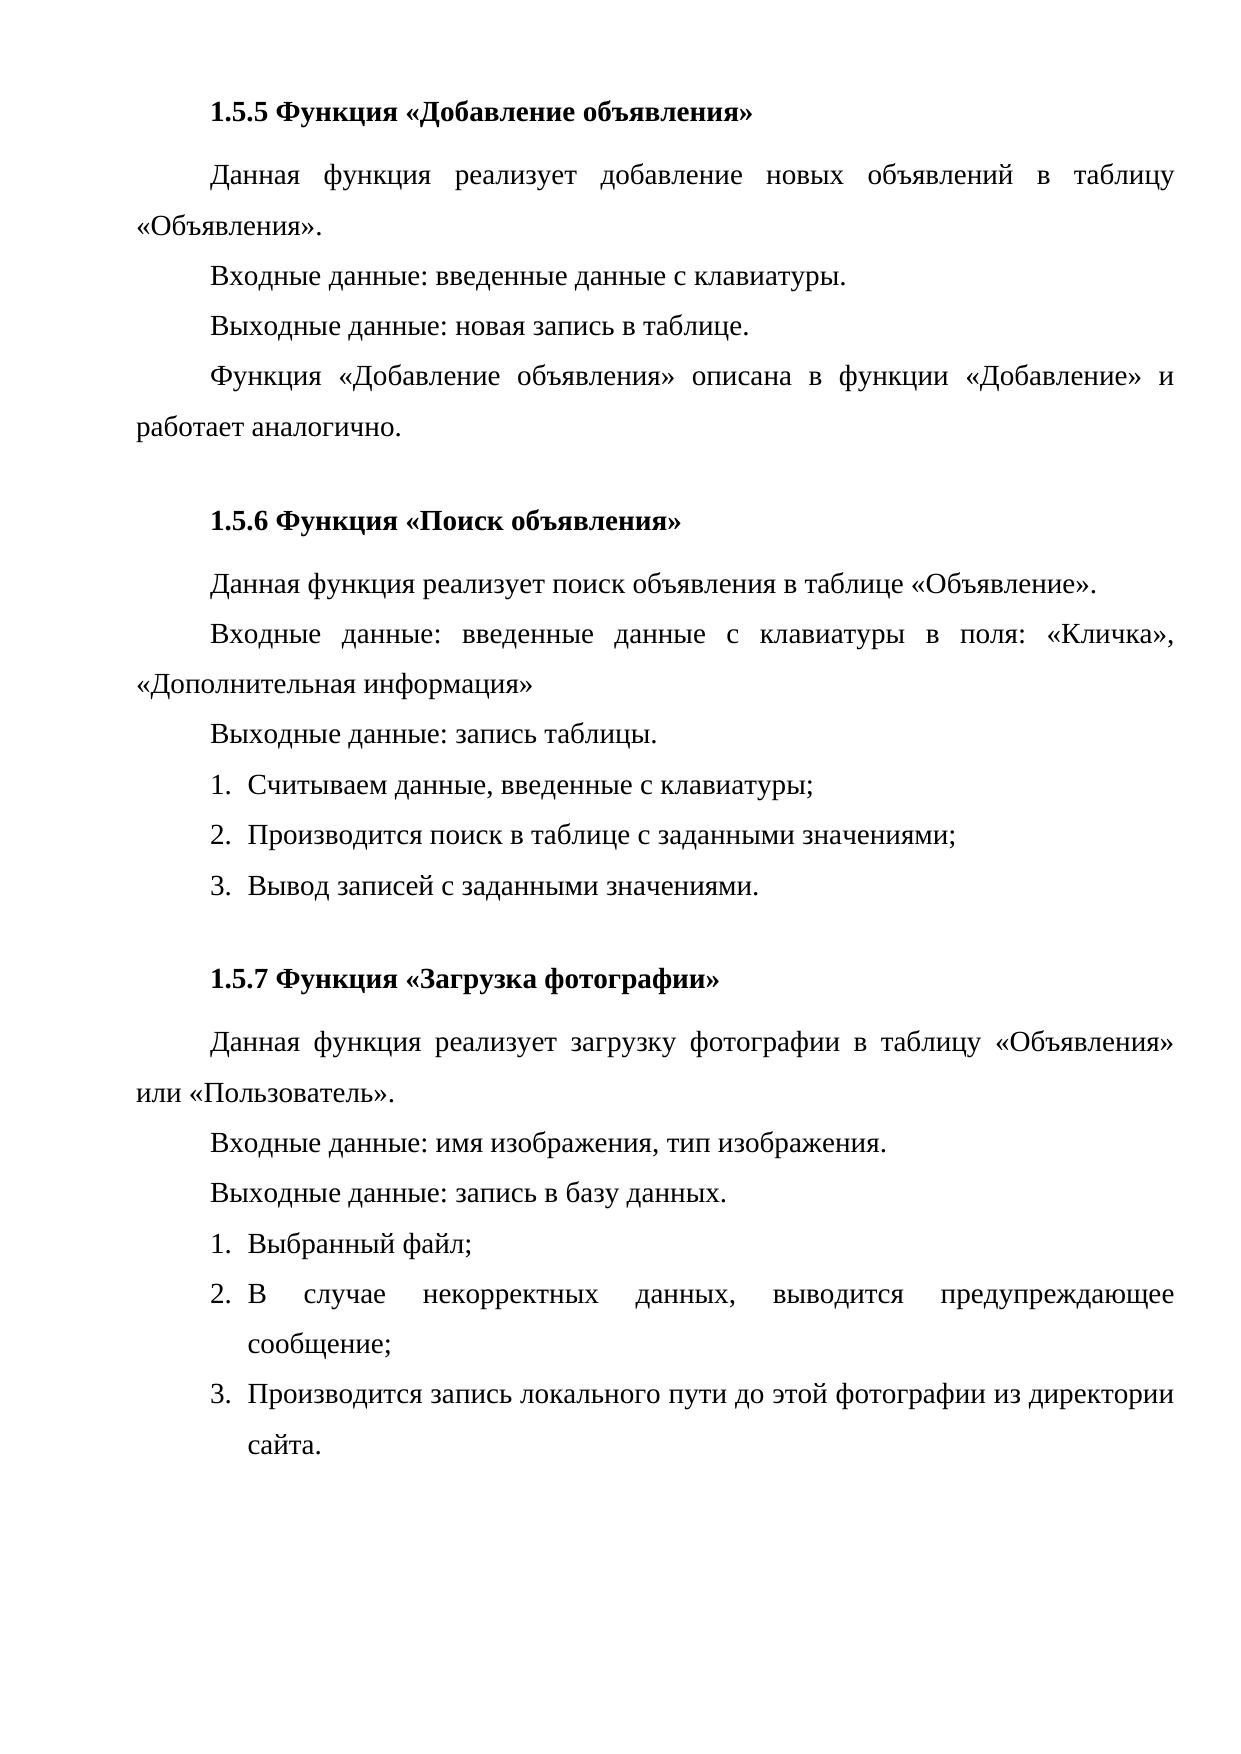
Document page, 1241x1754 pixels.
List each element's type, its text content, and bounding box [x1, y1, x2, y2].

text Входные данные: введенные данные с клавиатуры в поля: «Кличка», «Дополнительная информация» [136, 616, 1175, 700]
subtitle Функция «Добавление объявления» [136, 94, 1175, 128]
text Входные данные: имя изображения, тип изображения. [136, 1125, 1175, 1159]
list Выбранный файл; [210, 1226, 1175, 1259]
text Выходные данные: новая запись в таблице. [136, 308, 1175, 342]
text Выходные данные: запись в базу данных. [136, 1175, 1175, 1209]
text Выходные данные: запись таблицы. [136, 717, 1175, 750]
list Производится поиск в таблице с заданными значениями; [210, 817, 1175, 851]
subtitle Функция «Загрузка фотографии» [136, 962, 1175, 995]
list Производится запись локального пути до этой фотографии из директории сайта. [210, 1377, 1175, 1461]
text Данная функция реализует добавление новых объявлений в таблицу «Объявления». [136, 157, 1175, 241]
text Входные данные: введенные данные с клавиатуры. [136, 258, 1175, 291]
subtitle Функция «Поиск объявления» [136, 503, 1175, 536]
text Функция «Добавление объявления» описана в функции «Добавление» и работает аналогично. [136, 358, 1175, 442]
text Данная функция реализует загрузку фотографии в таблицу «Объявления» или «Пользователь». [136, 1024, 1175, 1108]
list Вывод записей с заданными значениями. [210, 868, 1175, 901]
list Считываем данные, введенные с клавиатуры; [210, 767, 1175, 801]
list В случае некорректных данных, выводится предупреждающее сообщение; [210, 1276, 1175, 1360]
text Данная функция реализует поиск объявления в таблице «Объявление». [136, 566, 1175, 599]
